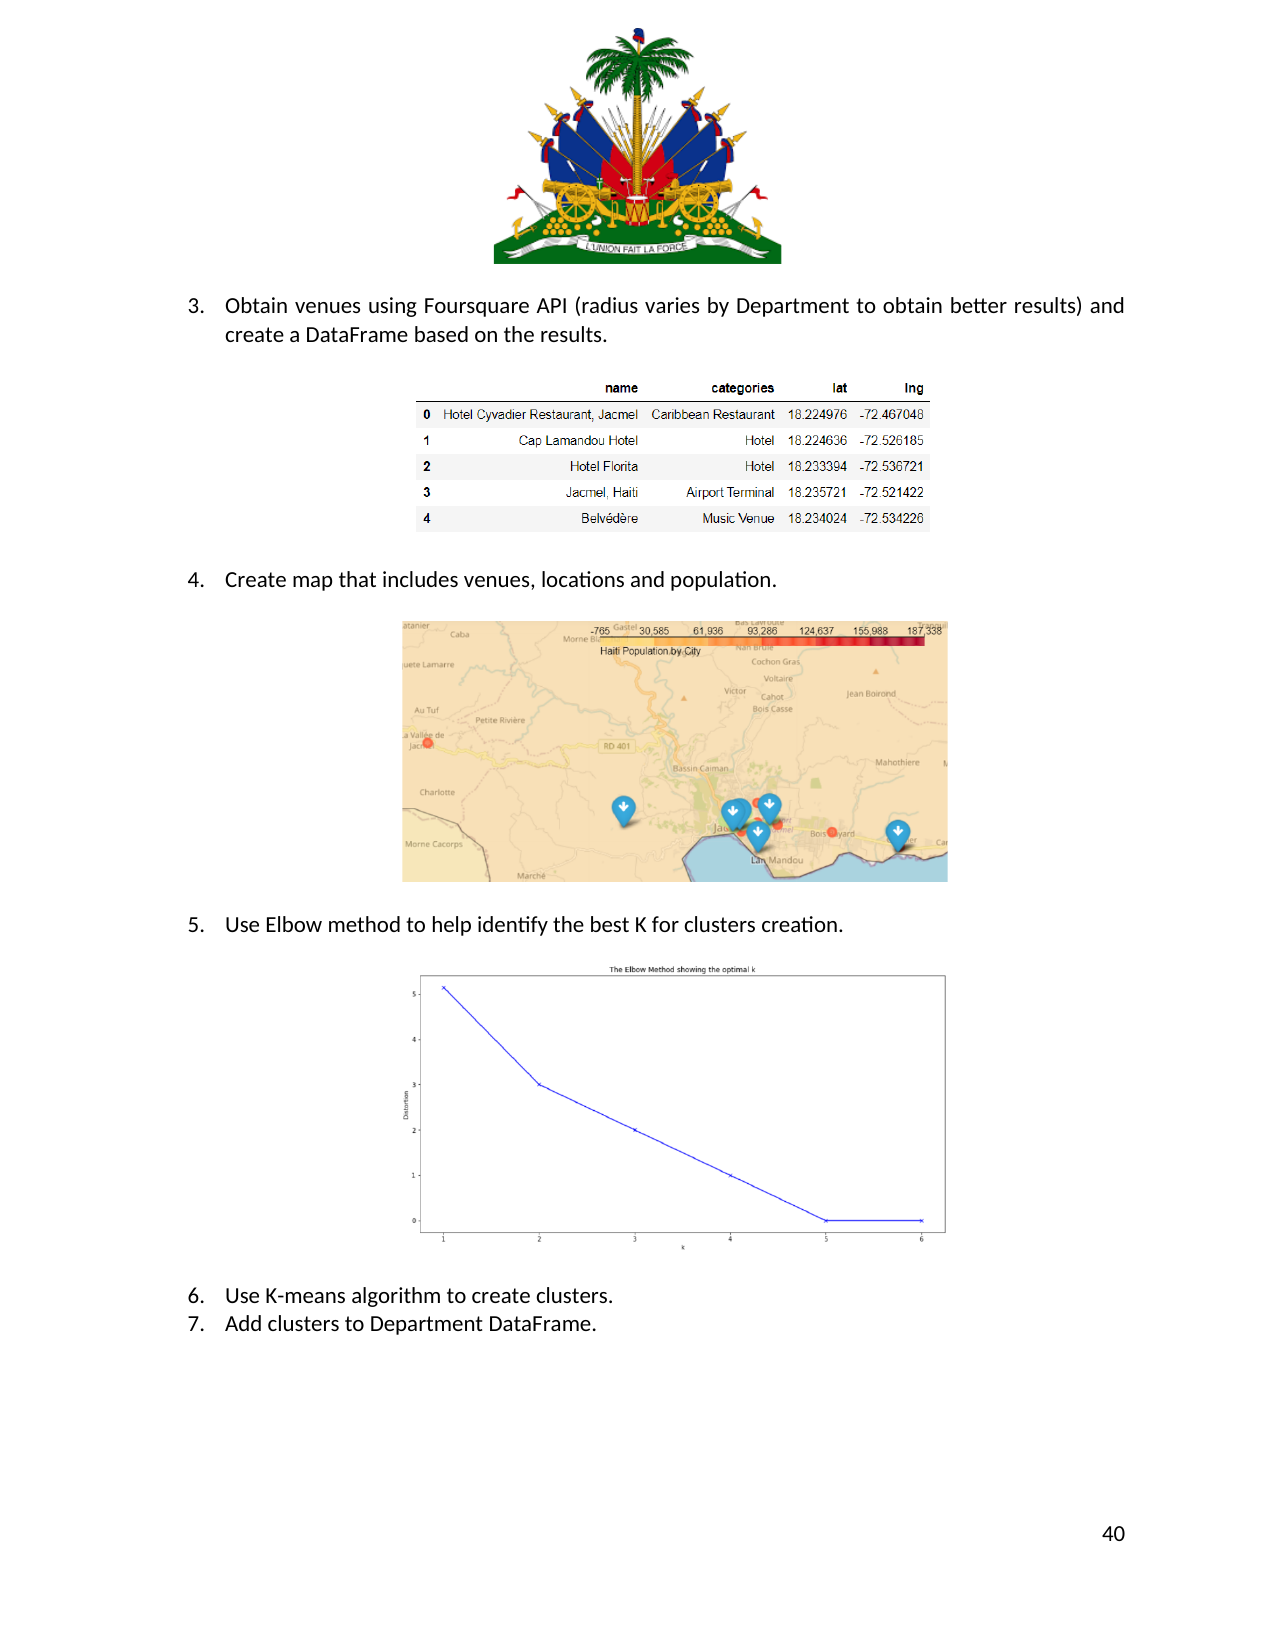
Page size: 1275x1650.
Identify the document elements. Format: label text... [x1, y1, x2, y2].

picture [399, 965, 951, 1254]
list Use Elbow method to help identify the best K for clusters creation. [187, 910, 1125, 938]
list Obtain venues using Foursquare API (radius varies by Department to obtain better results) and create a DataFrame based on the results. [187, 292, 1125, 348]
picture [402, 621, 948, 882]
picture [411, 375, 939, 538]
picture [493, 28, 782, 264]
list Create map that includes venues, locations and population. [187, 565, 1125, 593]
list Add clusters to Department DataFrame. [187, 1309, 1125, 1337]
list Use K-means algorithm to create clusters. [187, 1281, 1125, 1309]
